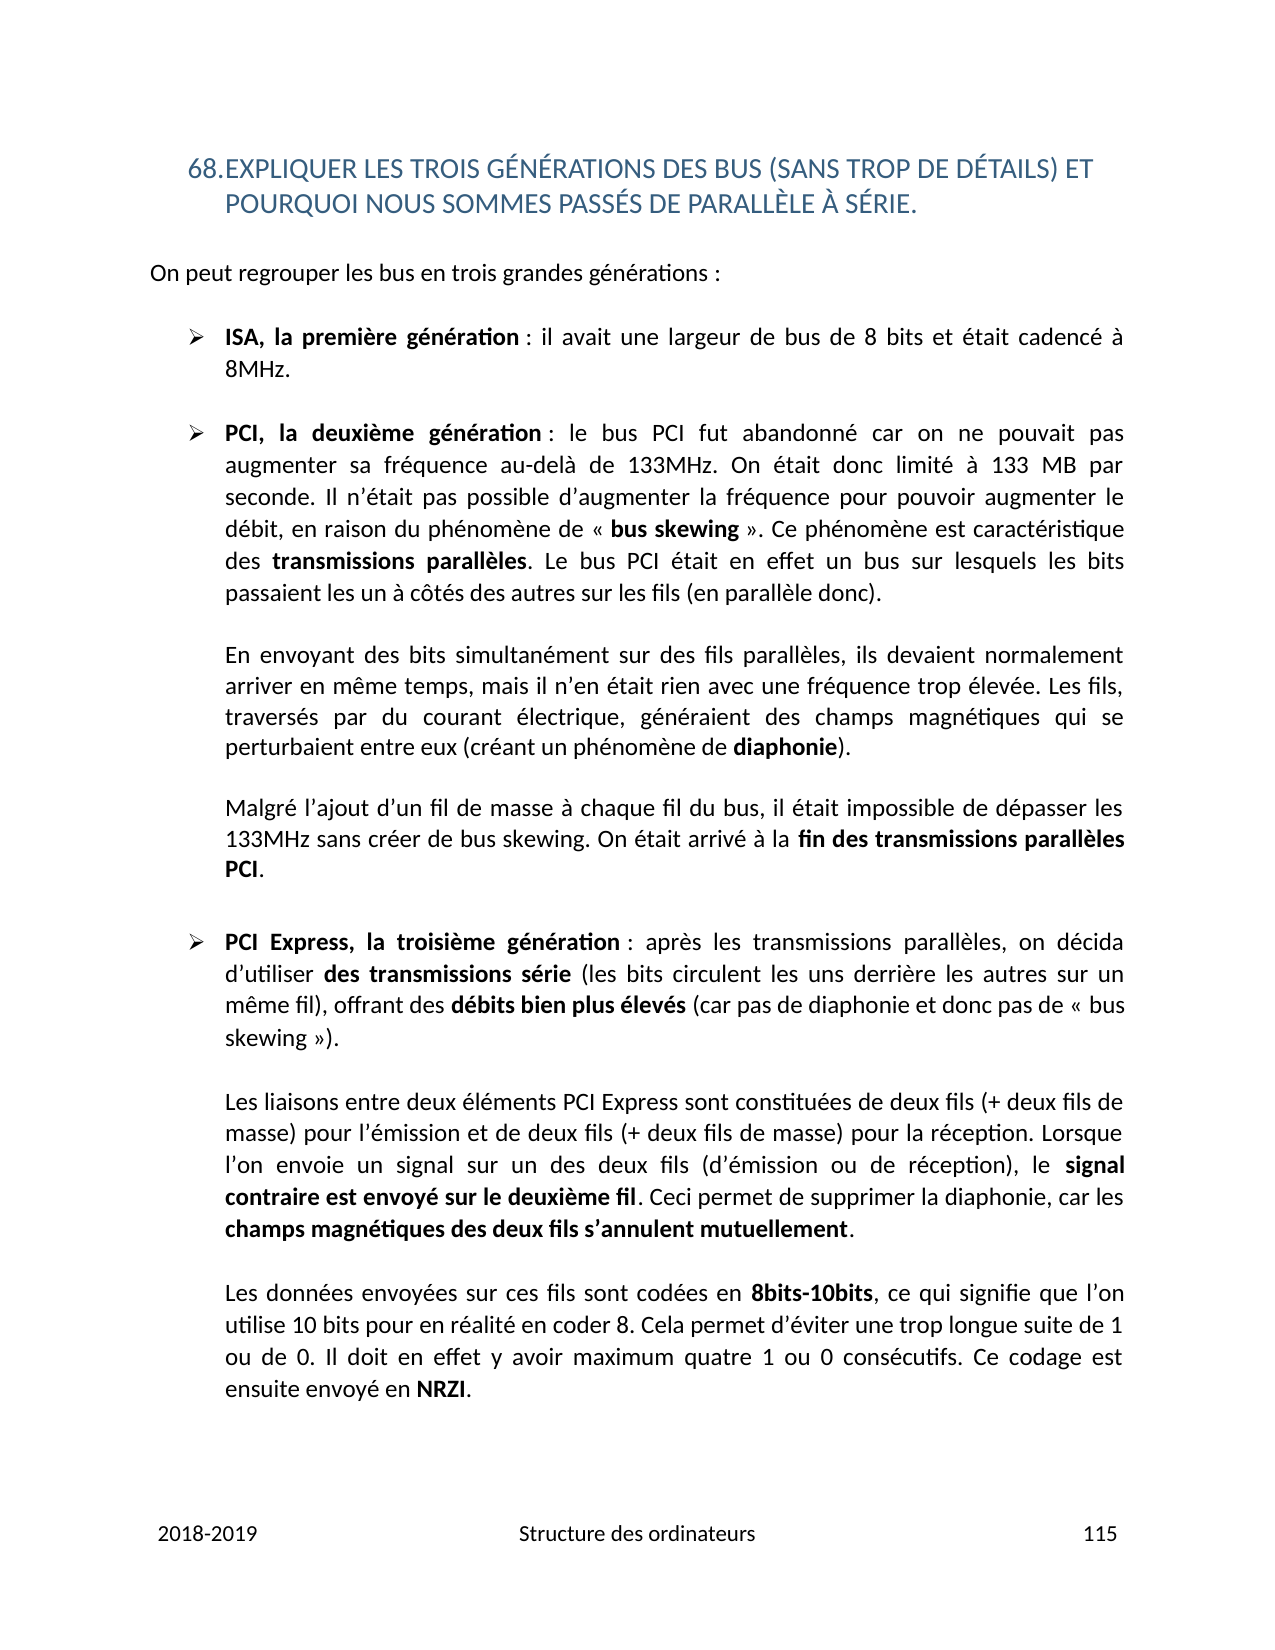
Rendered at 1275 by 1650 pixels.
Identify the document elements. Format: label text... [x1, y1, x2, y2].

list En envoyant des bits simultanément sur des fils parallèles, ils devaient normalement arriver en même temps, mais il n’en était rien avec une fréquence trop élevée. Les fils, traversés par du courant électrique, généraient des champs magnétiques qui se perturbaient entre eux (créant un phénomène de diaphonie). [225, 640, 1125, 762]
subtitle Expliquer les trois générations des bus (sans trop de détails) et pourquoi nous sommes passés de parallèle à série. [187, 150, 1117, 221]
list ISA, la première génération : il avait une largeur de bus de 8 bits et était cadencé à 8MHz. [187, 321, 1125, 384]
list Les données envoyées sur ces fils sont codées en 8bits-10bits, ce qui signifie que l’on utilise 10 bits pour en réalité en coder 8. Cela permet d’éviter une trop longue suite de 1 ou de 0. Il doit en effet y avoir maximum quatre 1 ou 0 consécutifs. Ce codage est ensuite envoyé en NRZI. [225, 1277, 1125, 1404]
list Les liaisons entre deux éléments PCI Express sont constituées de deux fils (+ deux fils de masse) pour l’émission et de deux fils (+ deux fils de masse) pour la réception. Lorsque l’on envoie un signal sur un des deux fils (d’émission ou de réception), le signal contraire est envoyé sur le deuxième fil. Ceci permet de supprimer la diaphonie, car les champs magnétiques des deux fils s’annulent mutuellement. [225, 1086, 1125, 1244]
list PCI Express, la troisième génération : après les transmissions parallèles, on décida d’utiliser des transmissions série (les bits circulent les uns derrière les autres sur un même fil), offrant des débits bien plus élevés (car pas de diaphonie et donc pas de « bus skewing »). [187, 926, 1125, 1052]
list Malgré l’ajout d’un fil de masse à chaque fil du bus, il était impossible de dépasser les 133MHz sans créer de bus skewing. On était arrivé à la fin des transmissions parallèles PCI. [225, 792, 1125, 884]
text On peut regrouper les bus en trois grandes générations : [150, 257, 1125, 288]
list PCI, la deuxième génération : le bus PCI fut abandonné car on ne pouvait pas augmenter sa fréquence au-delà de 133MHz. On était donc limité à 133 MB par seconde. Il n’était pas possible d’augmenter la fréquence pour pouvoir augmenter le débit, en raison du phénomène de « bus skewing ». Ce phénomène est caractéristique des transmissions parallèles. Le bus PCI était en effet un bus sur lesquels les bits passaient les un à côtés des autres sur les fils (en parallèle donc). [187, 417, 1125, 608]
